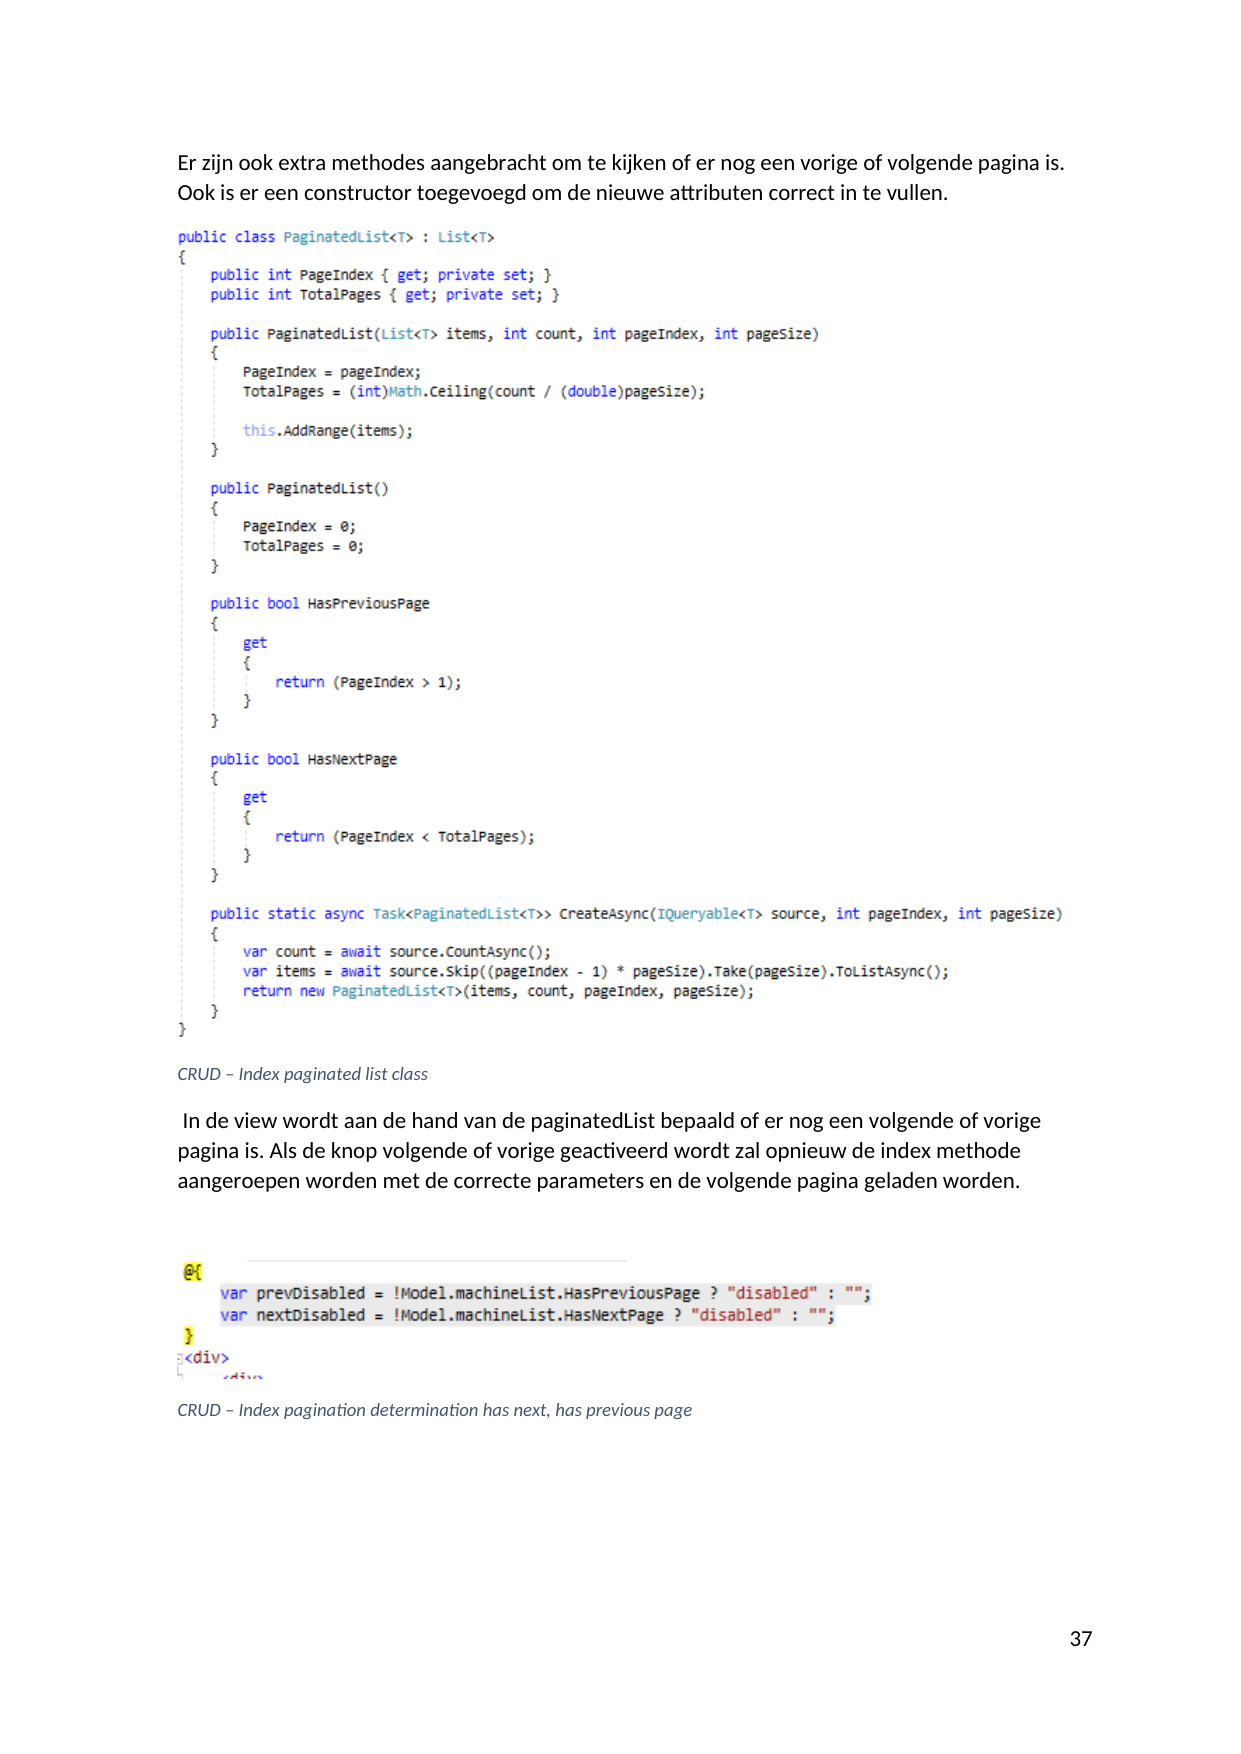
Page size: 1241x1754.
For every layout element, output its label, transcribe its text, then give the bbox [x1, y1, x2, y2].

picture [177, 224, 1093, 1044]
picture [177, 1260, 954, 1379]
text CRUD – Index paginated list class [177, 1062, 1092, 1085]
text CRUD – Index pagination determination has next, has previous page [177, 1398, 1092, 1421]
text In de view wordt aan de hand van de paginatedList bepaald of er nog een volgende of vorige pagina is. Als de knop volgende of vorige geactiveerd wordt zal opnieuw de index methode aangeroepen worden met de correcte parameters en de volgende pagina geladen worden. [177, 1106, 1092, 1194]
text Er zijn ook extra methodes aangebracht om te kijken of er nog een vorige of volgende pagina is. Ook is er een constructor toegevoegd om de nieuwe attributen correct in te vullen. [177, 148, 1092, 206]
